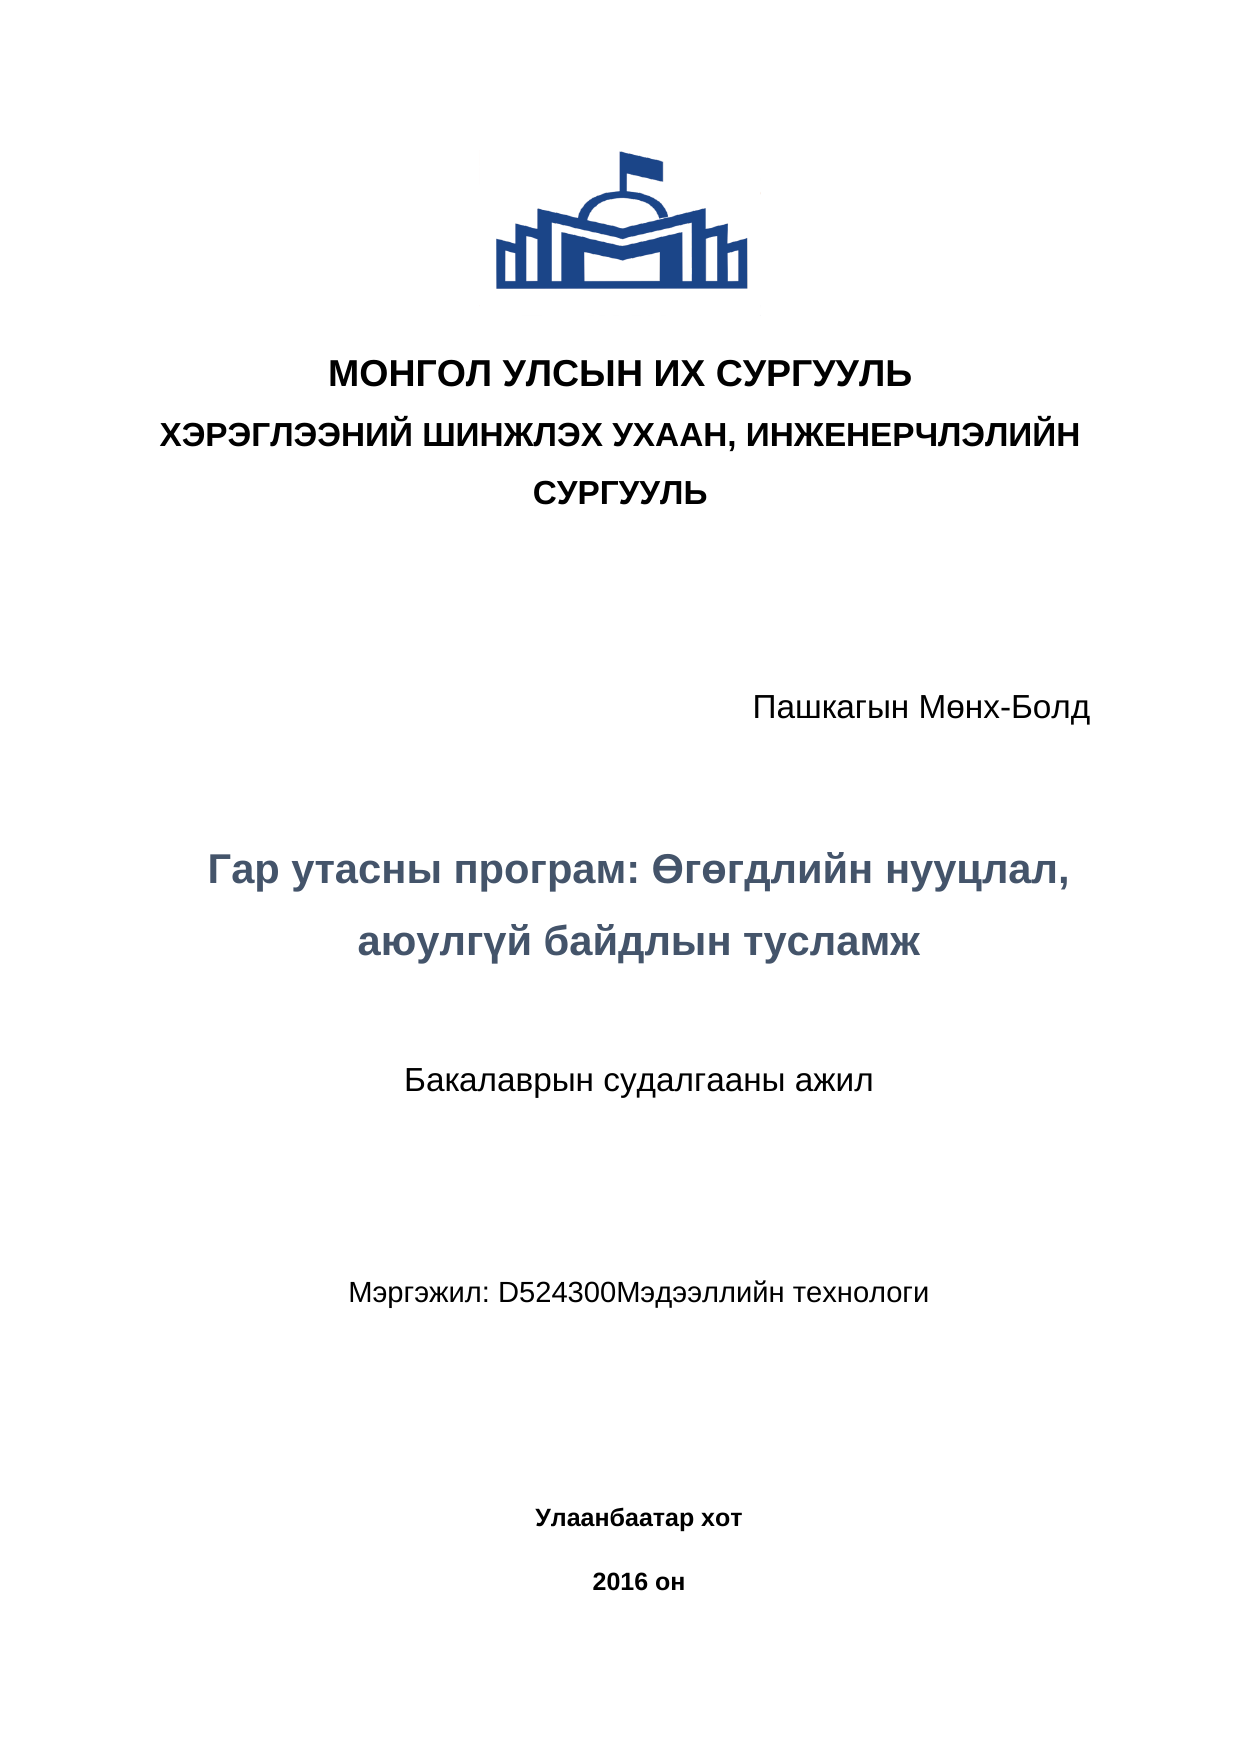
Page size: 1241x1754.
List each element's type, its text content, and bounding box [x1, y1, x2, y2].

picture [479, 150, 761, 316]
text Улаанбаатар хот [187, 1503, 1090, 1531]
text Пашкагын Мөнх-Болд [187, 688, 1090, 726]
text ХЭРЭГЛЭЭНИЙ ШИНЖЛЭХ УХААН, ИНЖЕНЕРЧЛЭЛИЙН СУРГУУЛЬ [150, 416, 1090, 512]
text Бакалаврын судалгааны ажил [187, 1060, 1090, 1098]
text Мэргэжил: D524300Мэдээллийн технологи [187, 1274, 1090, 1308]
text Гар утасны програм: Өгөгдлийн нууцлал, аюулгүй байдлын тусламж [187, 844, 1090, 964]
text 2016 он [187, 1567, 1090, 1595]
text МОНГОЛ УЛСЫН ИХ СУРГУУЛЬ [150, 351, 1090, 394]
